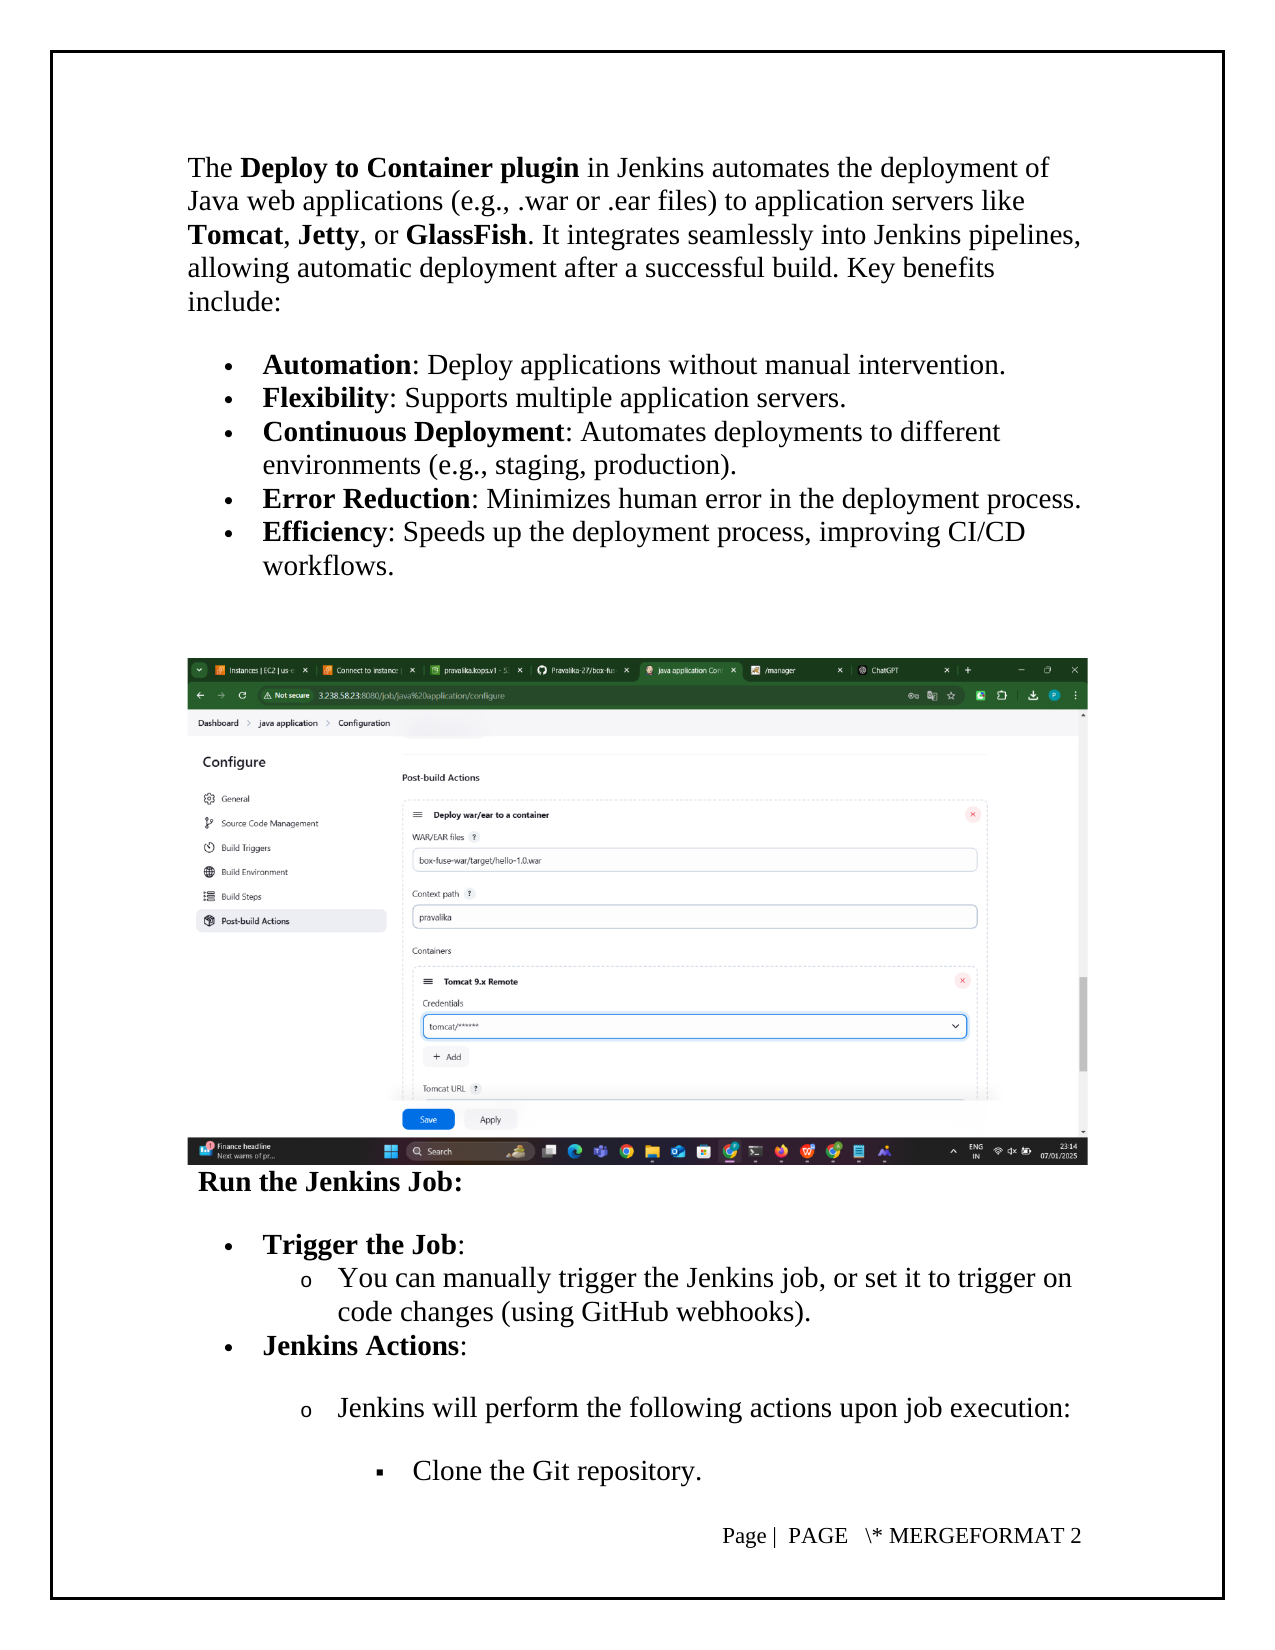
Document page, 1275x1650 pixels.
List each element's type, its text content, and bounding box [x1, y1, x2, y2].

list Continuous Deployment: Automates deployments to different environments (e.g., staging, production). [225, 414, 1087, 481]
list Jenkins will perform the following actions upon job execution: [300, 1390, 1087, 1424]
list Jenkins Actions: [225, 1328, 1087, 1361]
list Trigger the Job: [225, 1227, 1087, 1261]
list Flexibility: Supports multiple application servers. [225, 380, 1087, 414]
subtitle Run the Jenkins Job: [198, 1165, 1087, 1198]
list You can manually trigger the Jenkins job, or set it to trigger on code changes (using GitHub webhooks). [300, 1261, 1087, 1328]
text The Deploy to Container plugin in Jenkins automates the deployment of Java web applications (e.g., .war or .ear files) to application servers like Tomcat, Jetty, or GlassFish. It integrates seamlessly into Jenkins pipelines, allowing automatic deployment after a successful build. Key benefits include: [187, 150, 1087, 318]
list Clone the Git repository. [375, 1453, 1087, 1487]
list Efficiency: Speeds up the deployment process, improving CI/CD workflows. [225, 514, 1087, 582]
list Error Reduction: Minimizes human error in the deployment process. [225, 481, 1087, 514]
list Automation: Deploy applications without manual intervention. [225, 347, 1087, 380]
picture [187, 658, 1088, 1165]
